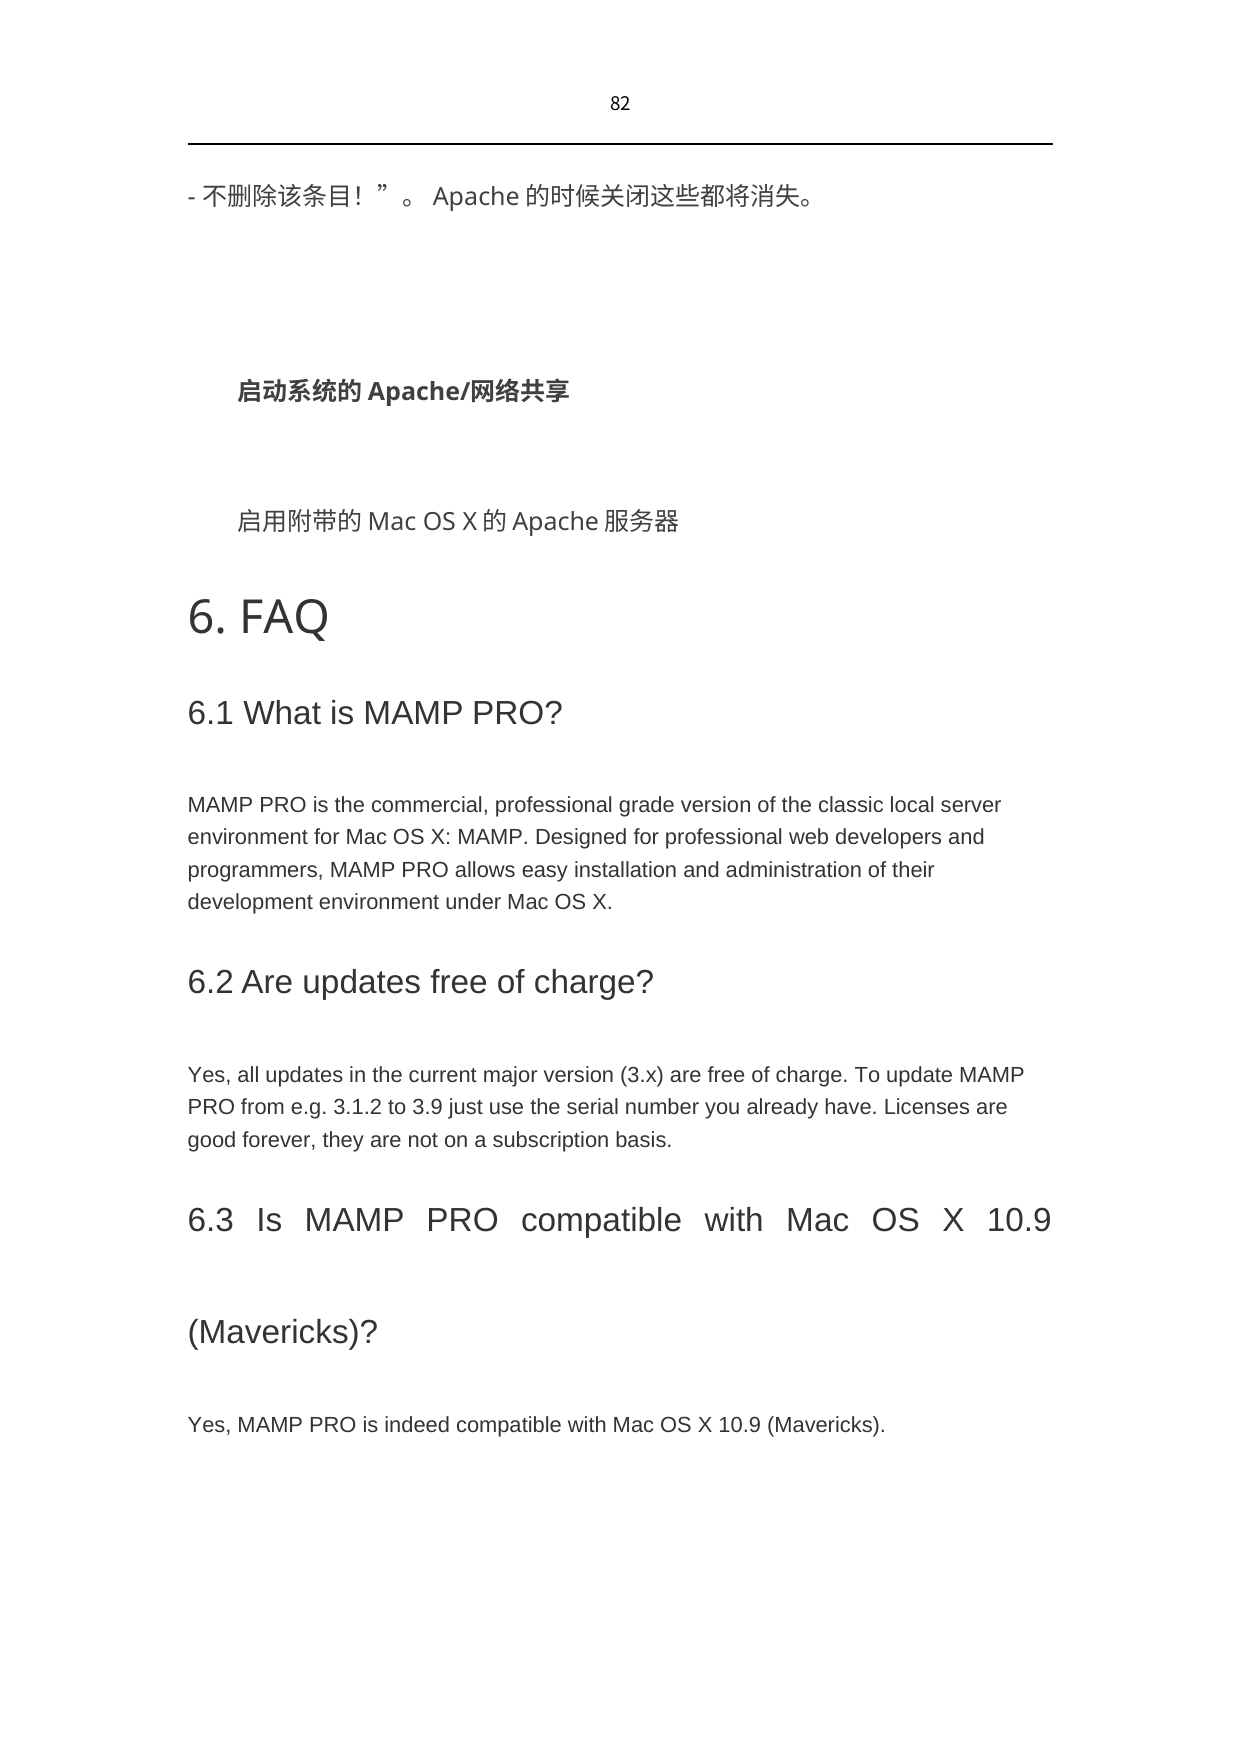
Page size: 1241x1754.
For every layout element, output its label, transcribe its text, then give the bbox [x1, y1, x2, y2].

text 启动系统的Apache/网络共享 [187, 357, 1053, 422]
text Yes, MAMP PRO is indeed compatible with Mac OS X 10.9 (Mavericks). [187, 1408, 1053, 1440]
text Yes, all updates in the current major version (3.x) are free of charge. To update MAMP PRO from e.g. 3.1.2 to 3.9 just use the serial number you already have. Licenses are good forever, they are not on a subscription basis. [187, 1058, 1053, 1156]
subtitle 6. FAQ [187, 583, 1053, 648]
subtitle 6.2 Are updates free of charge? [187, 949, 1053, 1014]
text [187, 162, 1053, 227]
text 启用附带的Mac OS X的Apache服务器 [187, 487, 1053, 552]
subtitle 6.1 What is MAMP PRO? [187, 679, 1053, 744]
text MAMP PRO is the commercial, professional grade version of the classic local server environment for Mac OS X: MAMP. Designed for professional web developers and programmers, MAMP PRO allows easy installation and administration of their development environment under Mac OS X. [187, 788, 1053, 918]
subtitle 6.3 Is MAMP PRO compatible with Mac OS X 10.9 (Mavericks)? [187, 1187, 1053, 1364]
